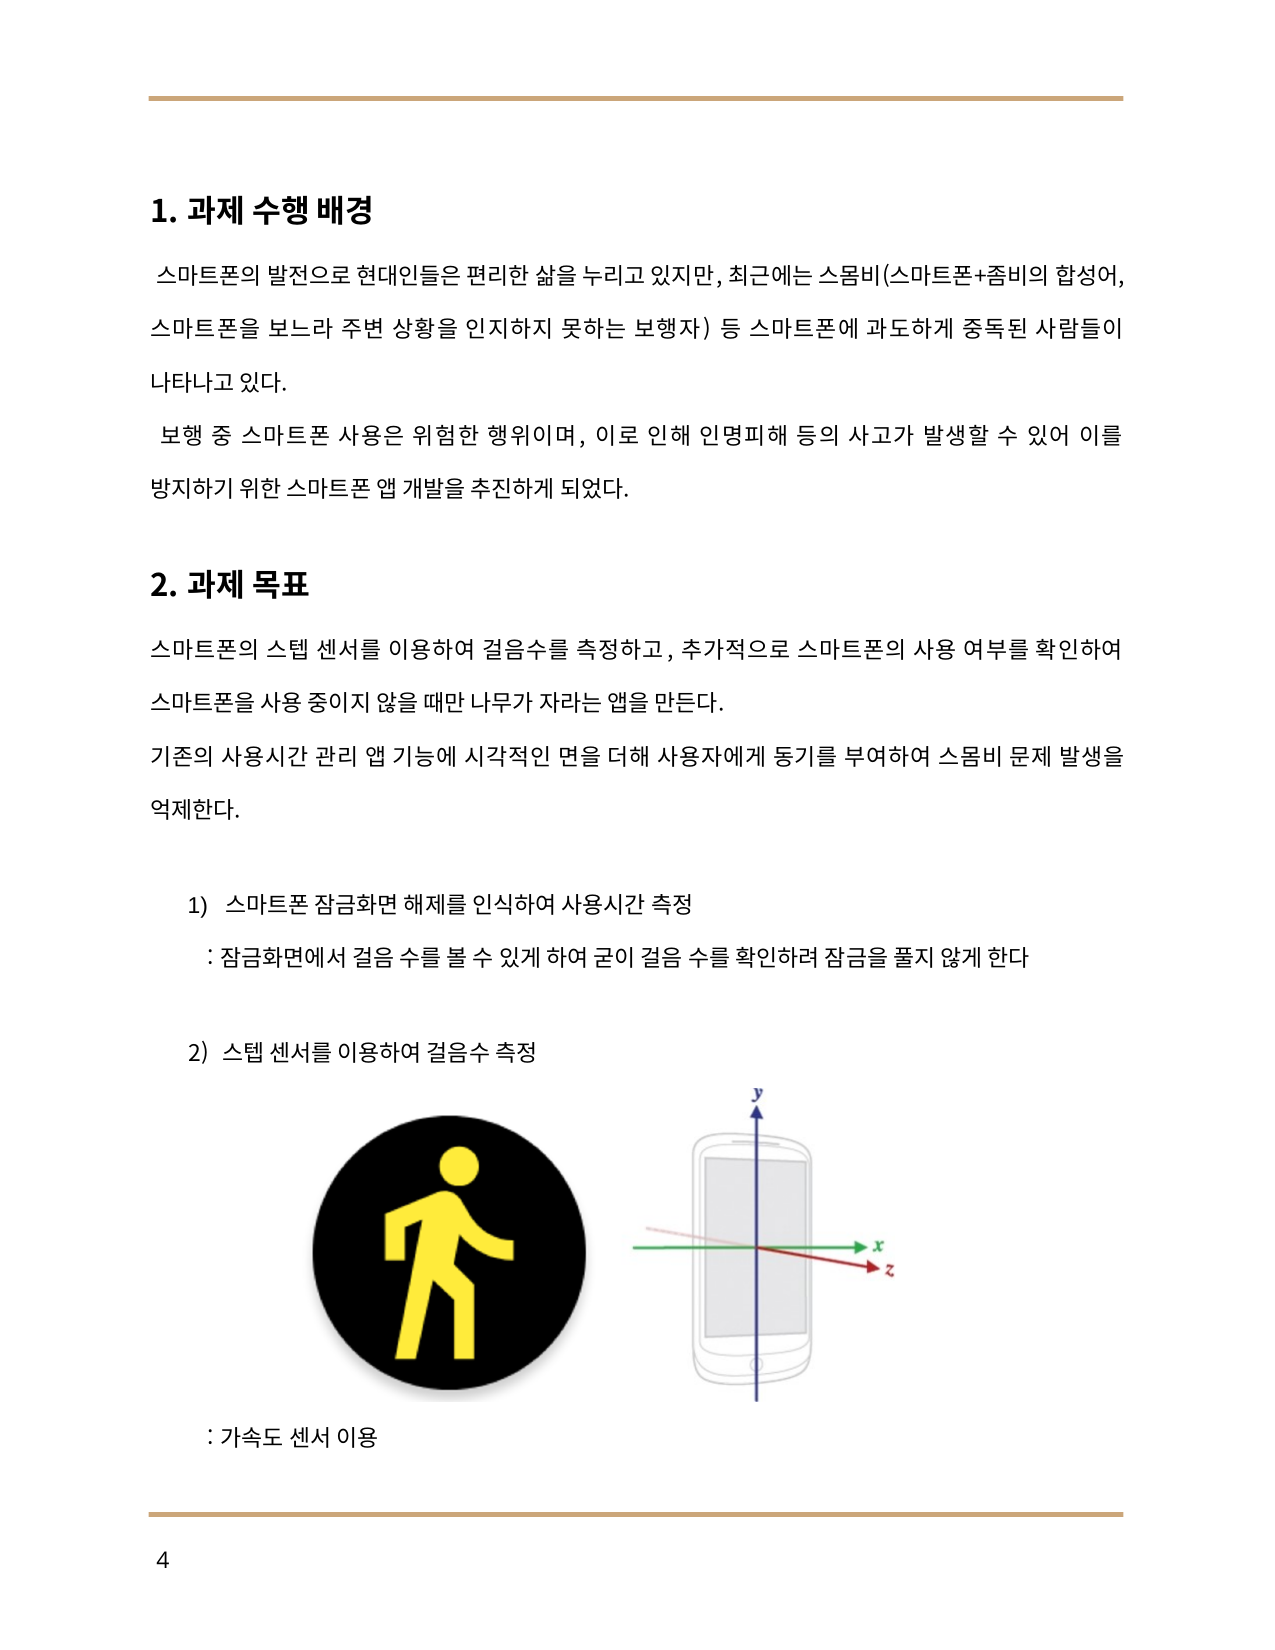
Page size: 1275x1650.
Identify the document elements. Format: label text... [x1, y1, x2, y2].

text 2) 스텝 센서를 이용하여 걸음수 측정 [150, 1035, 1125, 1068]
picture [148, 96, 1124, 101]
text 2. 과제 목표 [150, 560, 1125, 605]
text 1. 과제 수행 배경 [150, 186, 1125, 231]
picture [300, 1088, 895, 1402]
picture [148, 1512, 1124, 1517]
text : 가속도 센서 이용 [150, 1420, 1125, 1453]
text 스마트폰의 발전으로 현대인들은 편리한 삶을 누리고 있지만, 최근에는 스몸비(스마트폰+좀비의 합성어, 스마트폰을 보느라 주변 상황을 인지하지 못하는 보행자) 등 스마트폰에 과도하게 중독된 사람들이 나타나고 있다. [150, 258, 1125, 398]
text : 잠금화면에서 걸음 수를 볼 수 있게 하여 굳이 걸음 수를 확인하려 잠금을 풀지 않게 한다 [150, 940, 1125, 973]
list 스마트폰 잠금화면 해제를 인식하여 사용시간 측정 [187, 887, 1125, 920]
text 기존의 사용시간 관리 앱 기능에 시각적인 면을 더해 사용자에게 동기를 부여하여 스몸비 문제 발생을 억제한다. [150, 738, 1125, 825]
text 보행 중 스마트폰 사용은 위험한 행위이며, 이로 인해 인명피해 등의 사고가 발생할 수 있어 이를 방지하기 위한 스마트폰 앱 개발을 추진하게 되었다. [150, 418, 1125, 504]
text 스마트폰의 스텝 센서를 이용하여 걸음수를 측정하고, 추가적으로 스마트폰의 사용 여부를 확인하여 스마트폰을 사용 중이지 않을 때만 나무가 자라는 앱을 만든다. [150, 632, 1125, 718]
